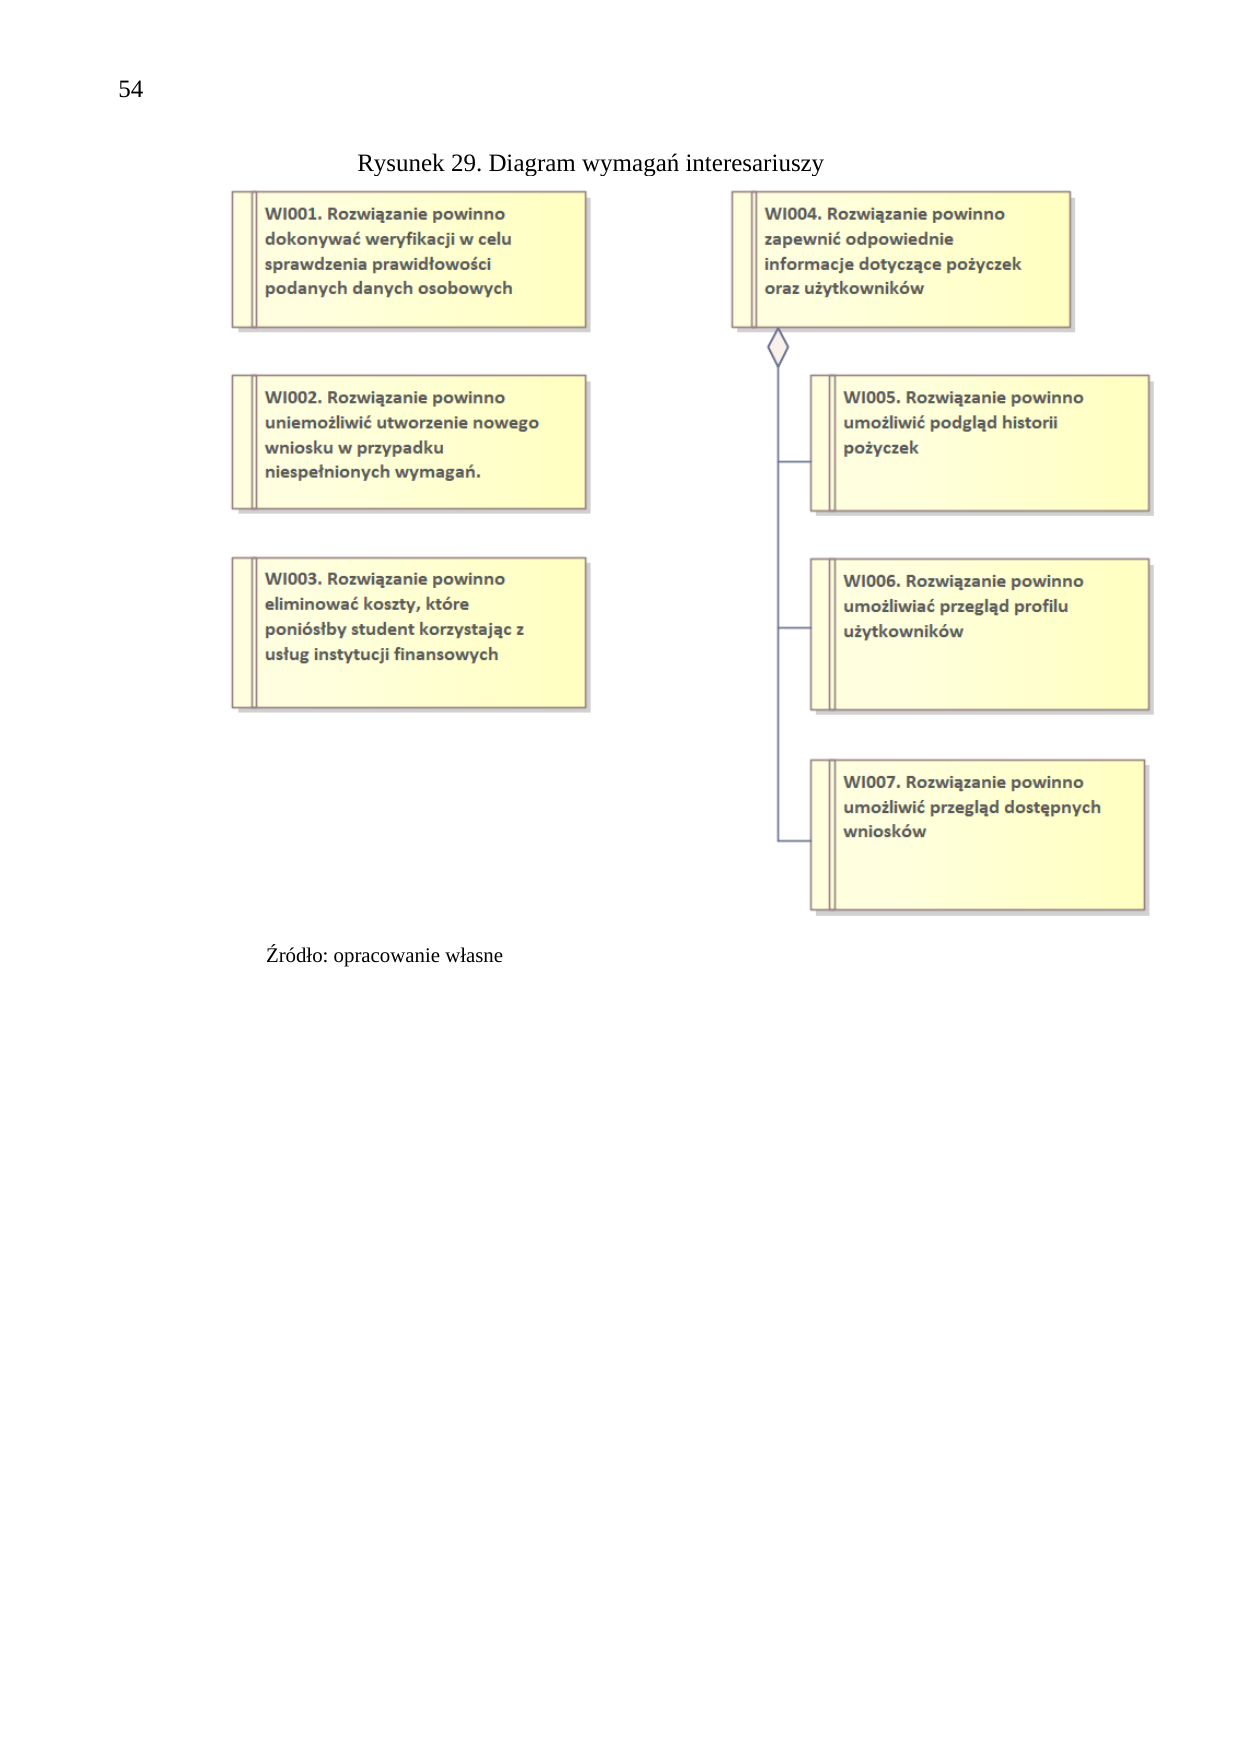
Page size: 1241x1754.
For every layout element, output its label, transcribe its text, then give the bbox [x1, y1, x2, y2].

picture [221, 176, 1167, 929]
text Źródło: opracowanie własne [192, 943, 1063, 967]
text Rysunek 29. Diagram wymagań interesariuszy [118, 148, 1063, 176]
